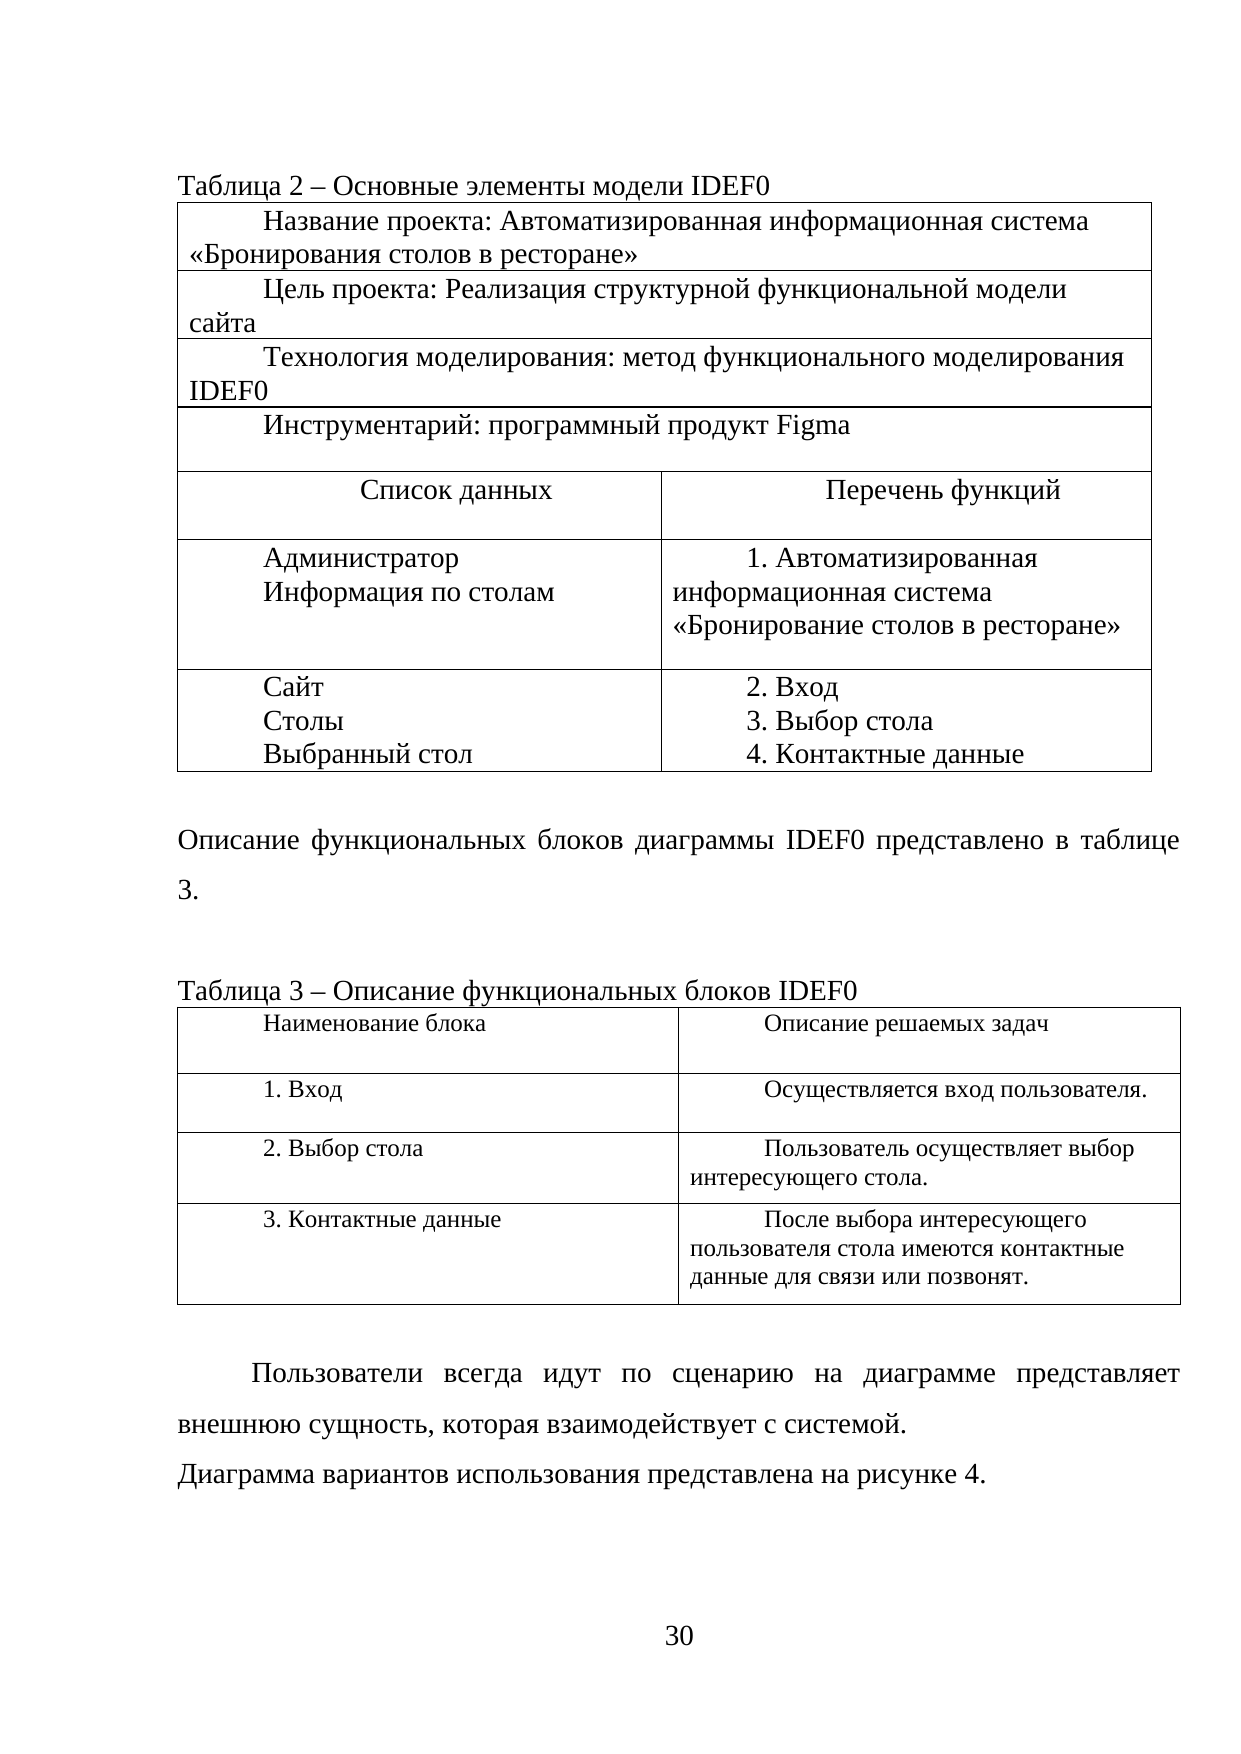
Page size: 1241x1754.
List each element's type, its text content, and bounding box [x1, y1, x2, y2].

table_cell Цель проекта: Реализация структурной функциональной модели сайта [178, 271, 1151, 338]
table_cell Сайт Столы Выбранный стол [178, 670, 661, 771]
table_cell Администратор Информация по столам [178, 540, 661, 668]
table_cell После выбора интересующего пользователя стола имеются контактные данные для связи или позвонят. [679, 1204, 1180, 1304]
table_cell Перечень функций [662, 472, 1151, 539]
table_cell Технология моделирования: метод функционального моделирования IDEF0 [178, 339, 1151, 406]
table_header Название проекта: Автоматизированная информационная система «Бронирования столов в ресторане» [178, 203, 1151, 270]
table_header Описание решаемых задач [679, 1008, 1180, 1073]
table_cell Осуществляется вход пользователя. [679, 1074, 1180, 1132]
text Описание функциональных блоков диаграммы IDEF0 представлено в таблице 3. [177, 822, 1181, 906]
table_cell Список данных [178, 472, 661, 539]
table_cell 1. Вход [178, 1074, 678, 1132]
table_cell 2. Выбор стола [178, 1133, 678, 1203]
table_cell Пользователь осуществляет выбор интересующего стола. [679, 1133, 1180, 1203]
text Таблица 3 – Описание функциональных блоков IDEF0 [177, 973, 1181, 1007]
text Пользователи всегда идут по сценарию на диаграмме представляет внешнюю сущность, которая взаимодействует с системой. [177, 1356, 1181, 1439]
text Диаграмма вариантов использования представлена на рисунке 4. [177, 1456, 1181, 1490]
table_cell Инструментарий: программный продукт Figma [178, 408, 1151, 471]
text Таблица 2 – Основные элементы модели IDEF0 [177, 168, 1181, 202]
table_cell 3. Контактные данные [178, 1204, 678, 1304]
table_cell 2. Вход 3. Выбор стола 4. Контактные данные [662, 670, 1151, 771]
table_cell 1. Автоматизированная информационная система «Бронирование столов в ресторане» [662, 540, 1151, 668]
table_header Наименование блока [178, 1008, 678, 1073]
